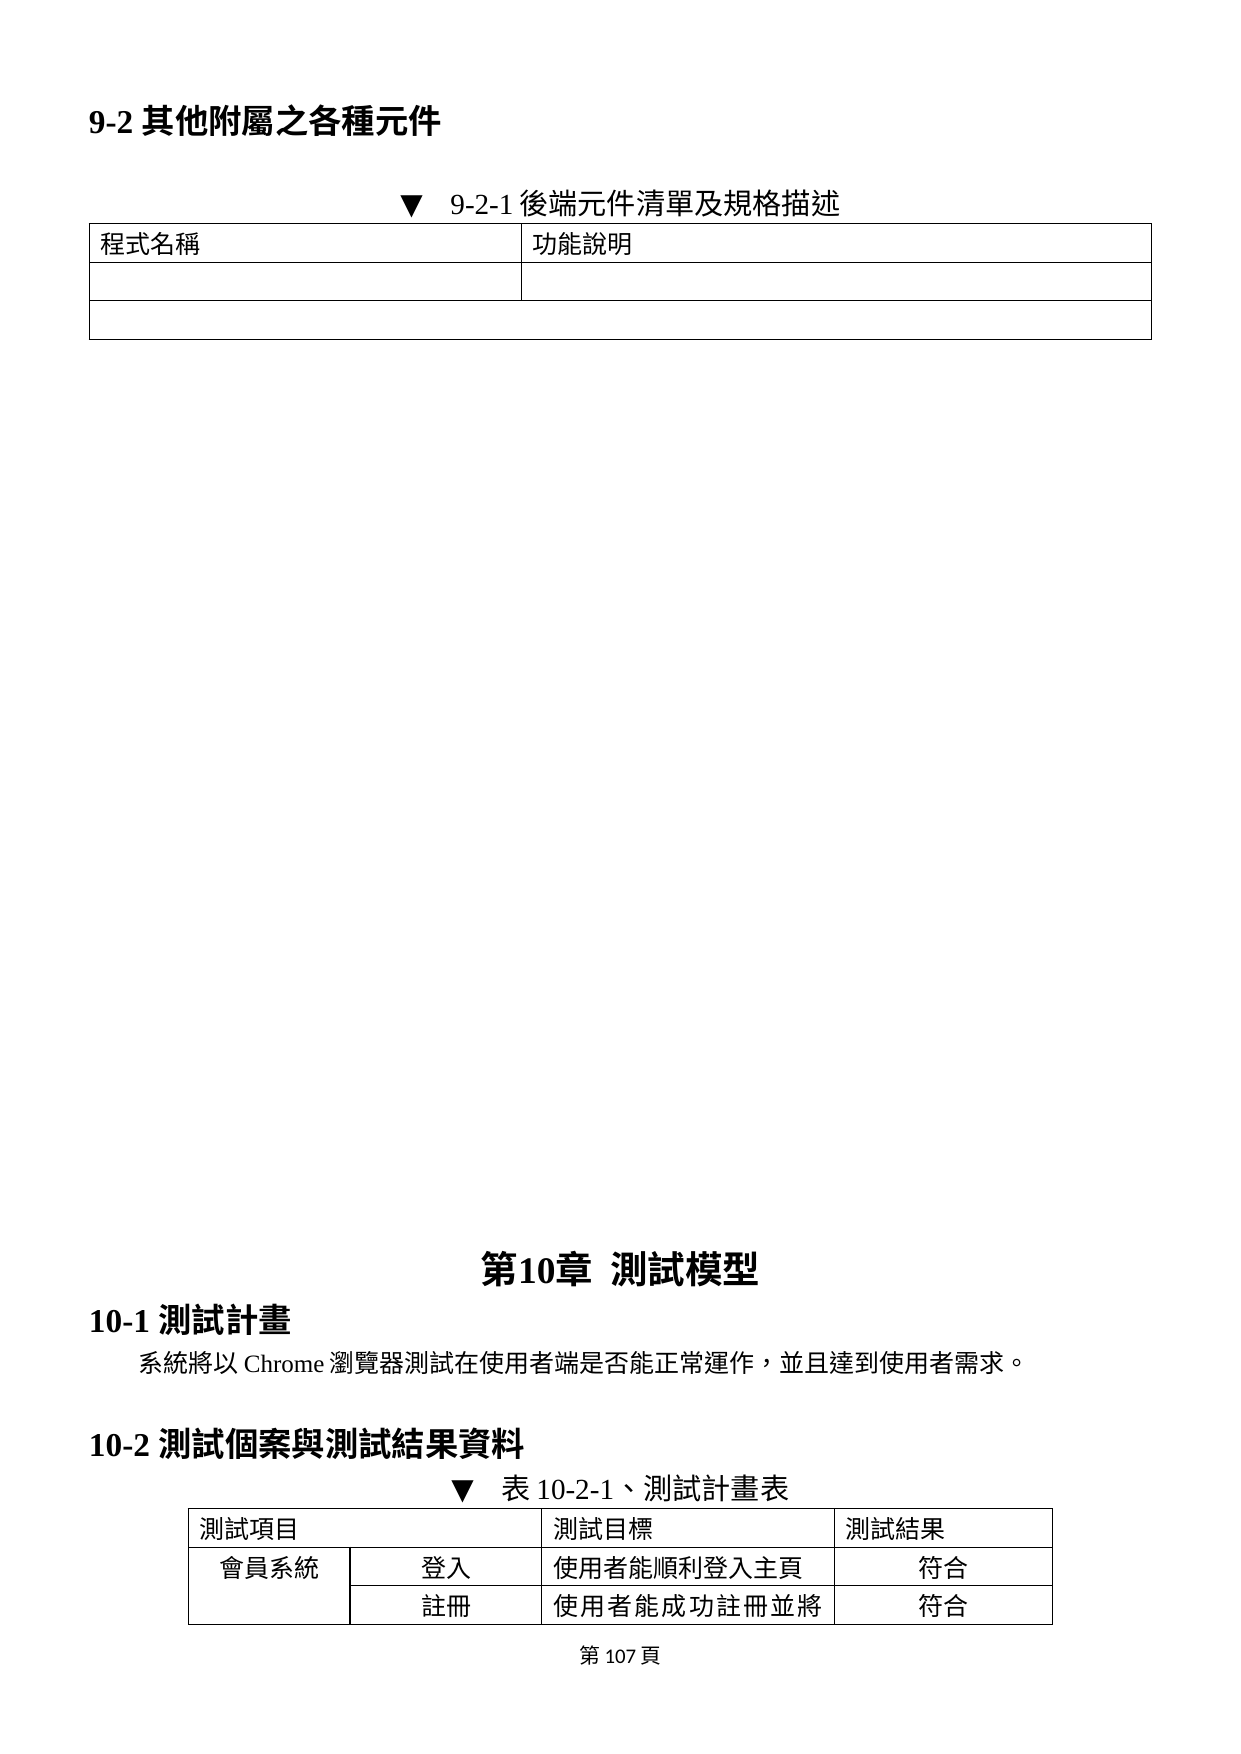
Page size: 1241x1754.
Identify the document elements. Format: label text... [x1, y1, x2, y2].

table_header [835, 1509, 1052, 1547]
text 表10-2-1、測試計畫表 [89, 1466, 1152, 1508]
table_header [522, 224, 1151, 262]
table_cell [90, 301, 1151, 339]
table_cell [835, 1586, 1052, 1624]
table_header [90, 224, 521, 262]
subtitle 其他附屬之各種元件 [89, 95, 1152, 143]
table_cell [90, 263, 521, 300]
subtitle 測試計畫 [89, 1294, 1152, 1342]
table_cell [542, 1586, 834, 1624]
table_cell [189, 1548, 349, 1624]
subtitle 測試個案與測試結果資料 [89, 1417, 1152, 1466]
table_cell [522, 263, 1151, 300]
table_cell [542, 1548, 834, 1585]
text 9-2-1後端元件清單及規格描述 [89, 181, 1152, 223]
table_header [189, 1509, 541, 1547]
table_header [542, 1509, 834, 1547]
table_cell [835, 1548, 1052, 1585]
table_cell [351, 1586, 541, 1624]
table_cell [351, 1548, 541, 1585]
text 系統將以Chrome瀏覽器測試在使用者端是否能正常運作，並且達到使用者需求。 [89, 1342, 1152, 1380]
subtitle 測試模型 [89, 1240, 1152, 1294]
